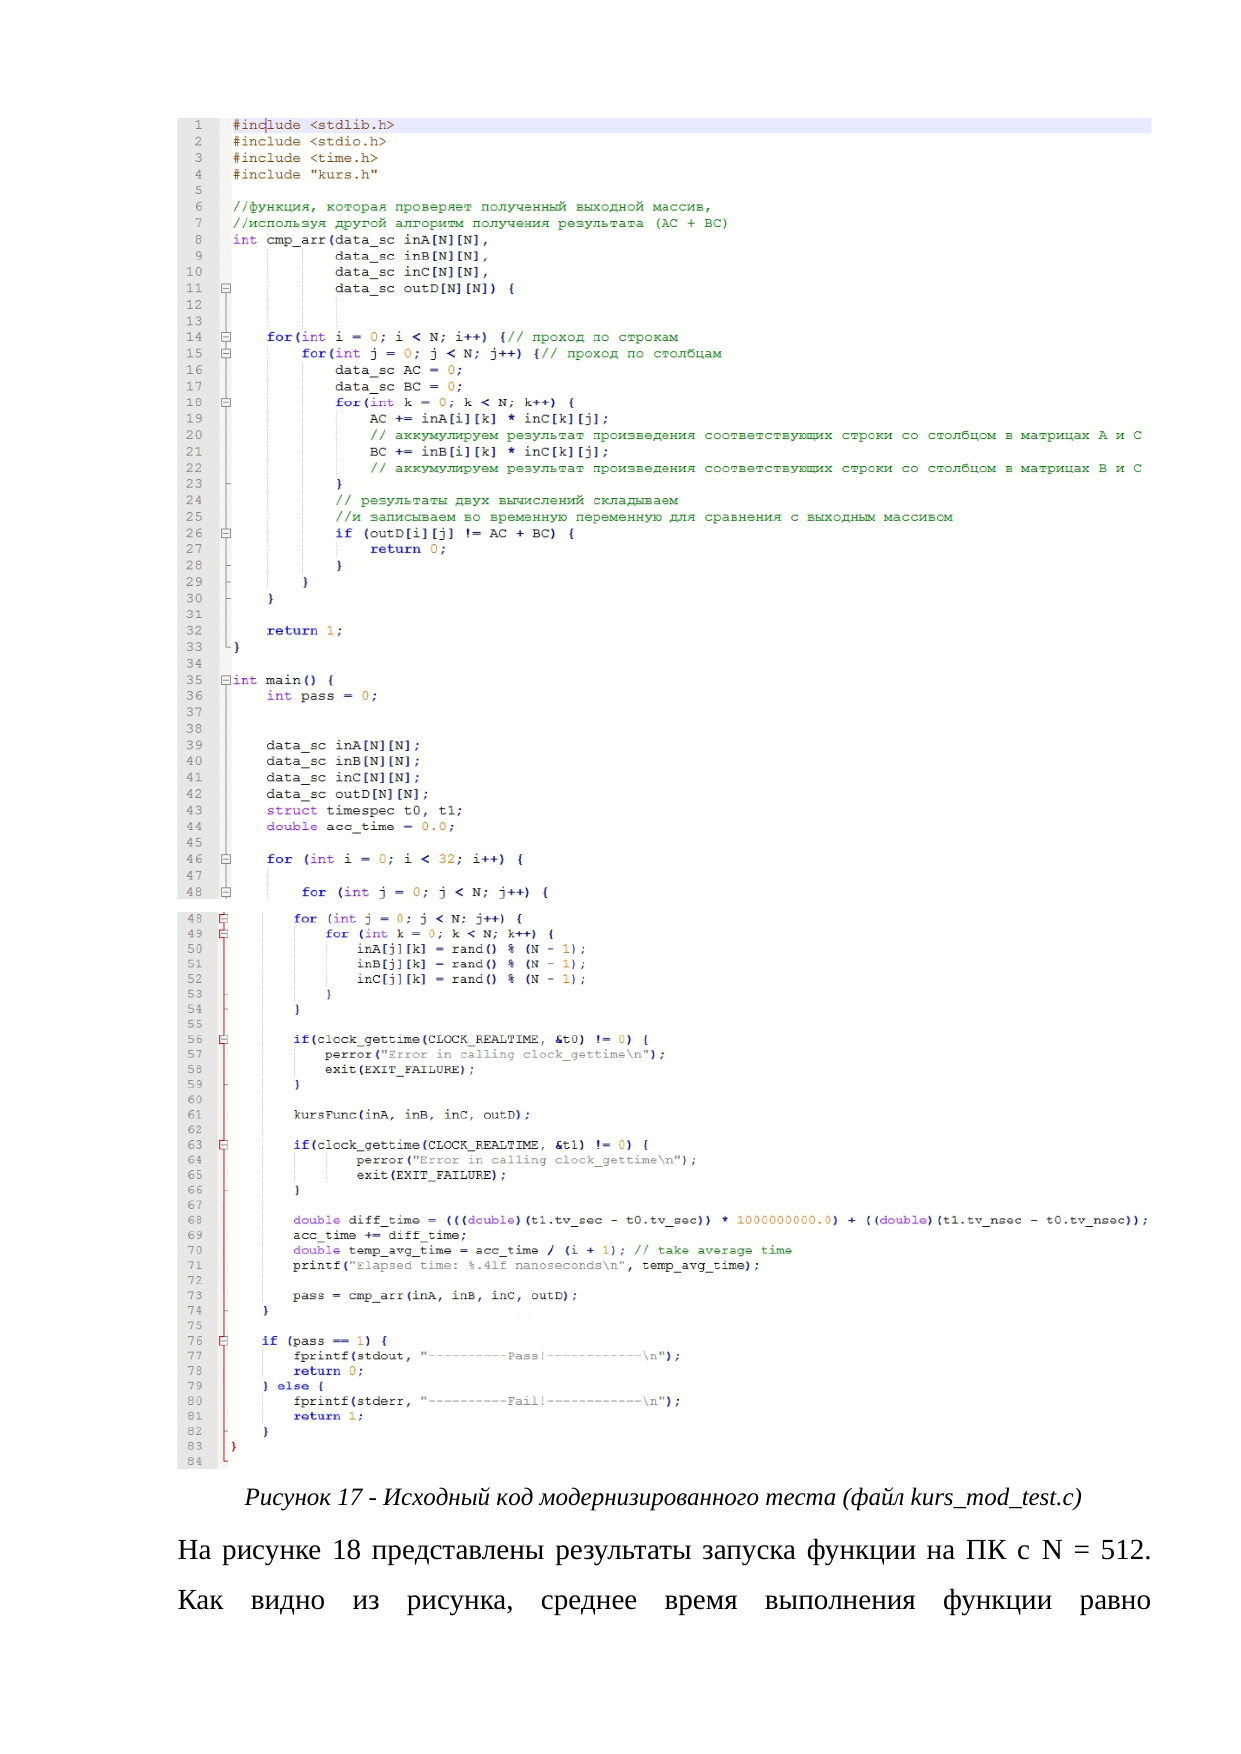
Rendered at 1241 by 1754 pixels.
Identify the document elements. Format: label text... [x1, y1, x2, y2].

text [177, 1532, 1152, 1616]
picture [177, 118, 1152, 899]
text Рисунок 17 - Исходный код модернизированного теста (файл kurs_mod_test.c) [177, 1482, 1152, 1511]
picture [177, 912, 1152, 1469]
